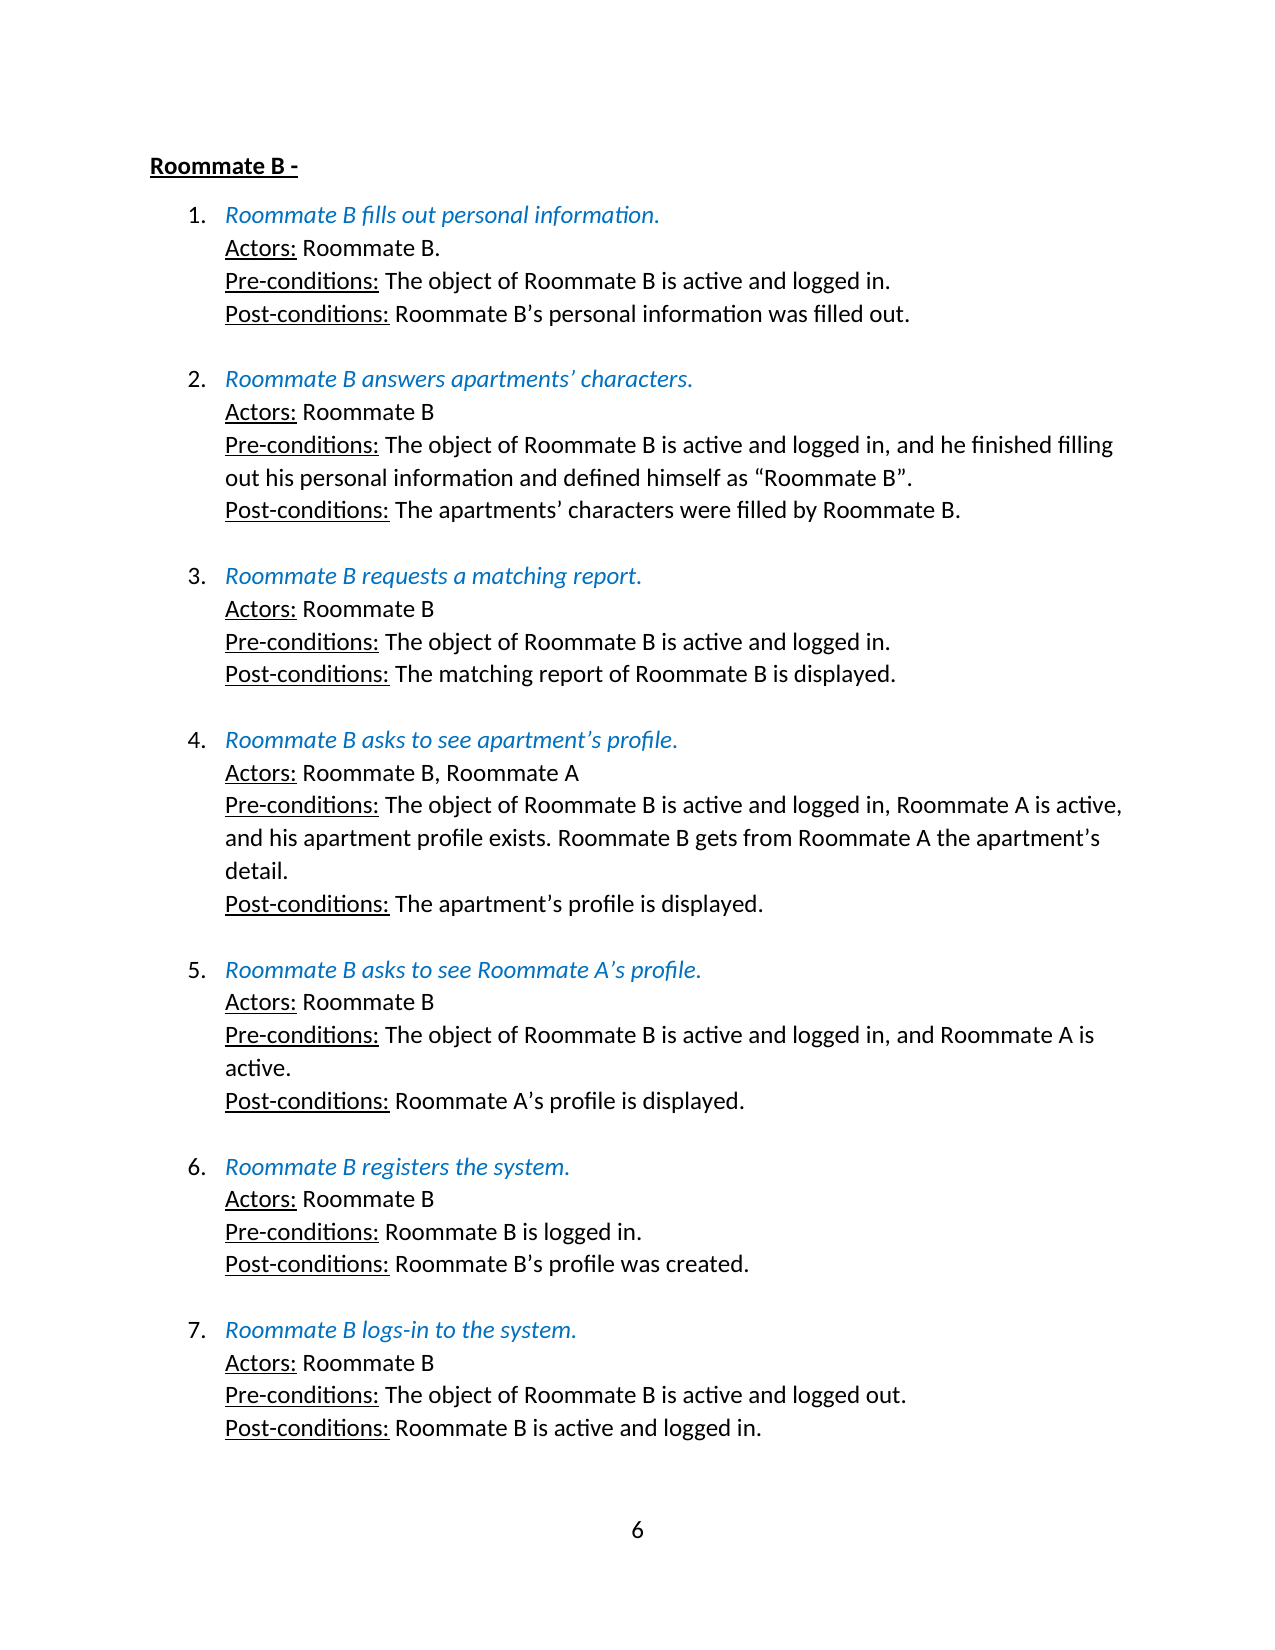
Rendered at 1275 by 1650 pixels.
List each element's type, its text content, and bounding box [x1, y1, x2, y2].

text Post-conditions: Roommate B’s profile was created. [225, 1248, 1125, 1279]
text Actors: Roommate B [225, 1347, 1125, 1377]
text Pre-conditions: Roommate B is logged in. [225, 1216, 1125, 1246]
list Roommate B asks to see Roommate A’s profile. [187, 954, 1125, 985]
text Actors: Roommate B [225, 396, 1125, 426]
list Roommate B requests a matching report. [187, 560, 1125, 591]
text Pre-conditions: The object of Roommate B is active and logged in, and he finished filling out his personal information and defined himself as “Roommate B”. [225, 429, 1125, 492]
text Pre-conditions: The object of Roommate B is active and logged in, Roommate A is active, and his apartment profile exists. Roommate B gets from Roommate A the apartment’s detail. [225, 789, 1125, 886]
text Actors: Roommate B [225, 986, 1125, 1017]
text Pre-conditions: The object of Roommate B is active and logged in. [225, 626, 1125, 656]
list Roommate B answers apartments’ characters. [187, 363, 1125, 394]
text Post-conditions: The apartment’s profile is displayed. [225, 888, 1125, 919]
text Actors: Roommate B, Roommate A [225, 757, 1125, 787]
list Roommate B fills out personal information. [187, 199, 1125, 230]
text Post-conditions: Roommate B is active and logged in. [225, 1412, 1125, 1443]
list Roommate B logs-in to the system. [187, 1314, 1125, 1345]
text Post-conditions: The matching report of Roommate B is displayed. [225, 658, 1125, 689]
list Roommate B registers the system. [187, 1151, 1125, 1182]
text Post-conditions: Roommate A’s profile is displayed. [225, 1085, 1125, 1116]
text Pre-conditions: The object of Roommate B is active and logged in. [225, 265, 1125, 295]
text Pre-conditions: The object of Roommate B is active and logged out. [225, 1379, 1125, 1410]
text Actors: Roommate B [225, 1183, 1125, 1214]
text Roommate B - [150, 150, 1125, 181]
text Actors: Roommate B [225, 593, 1125, 623]
text Actors: Roommate B. [225, 232, 1125, 262]
list Roommate B asks to see apartment’s profile. [187, 724, 1125, 755]
text Post-conditions: Roommate B’s personal information was filled out. [225, 298, 1125, 328]
text Post-conditions: The apartments’ characters were filled by Roommate B. [225, 494, 1125, 525]
text Pre-conditions: The object of Roommate B is active and logged in, and Roommate A is active. [225, 1019, 1125, 1083]
